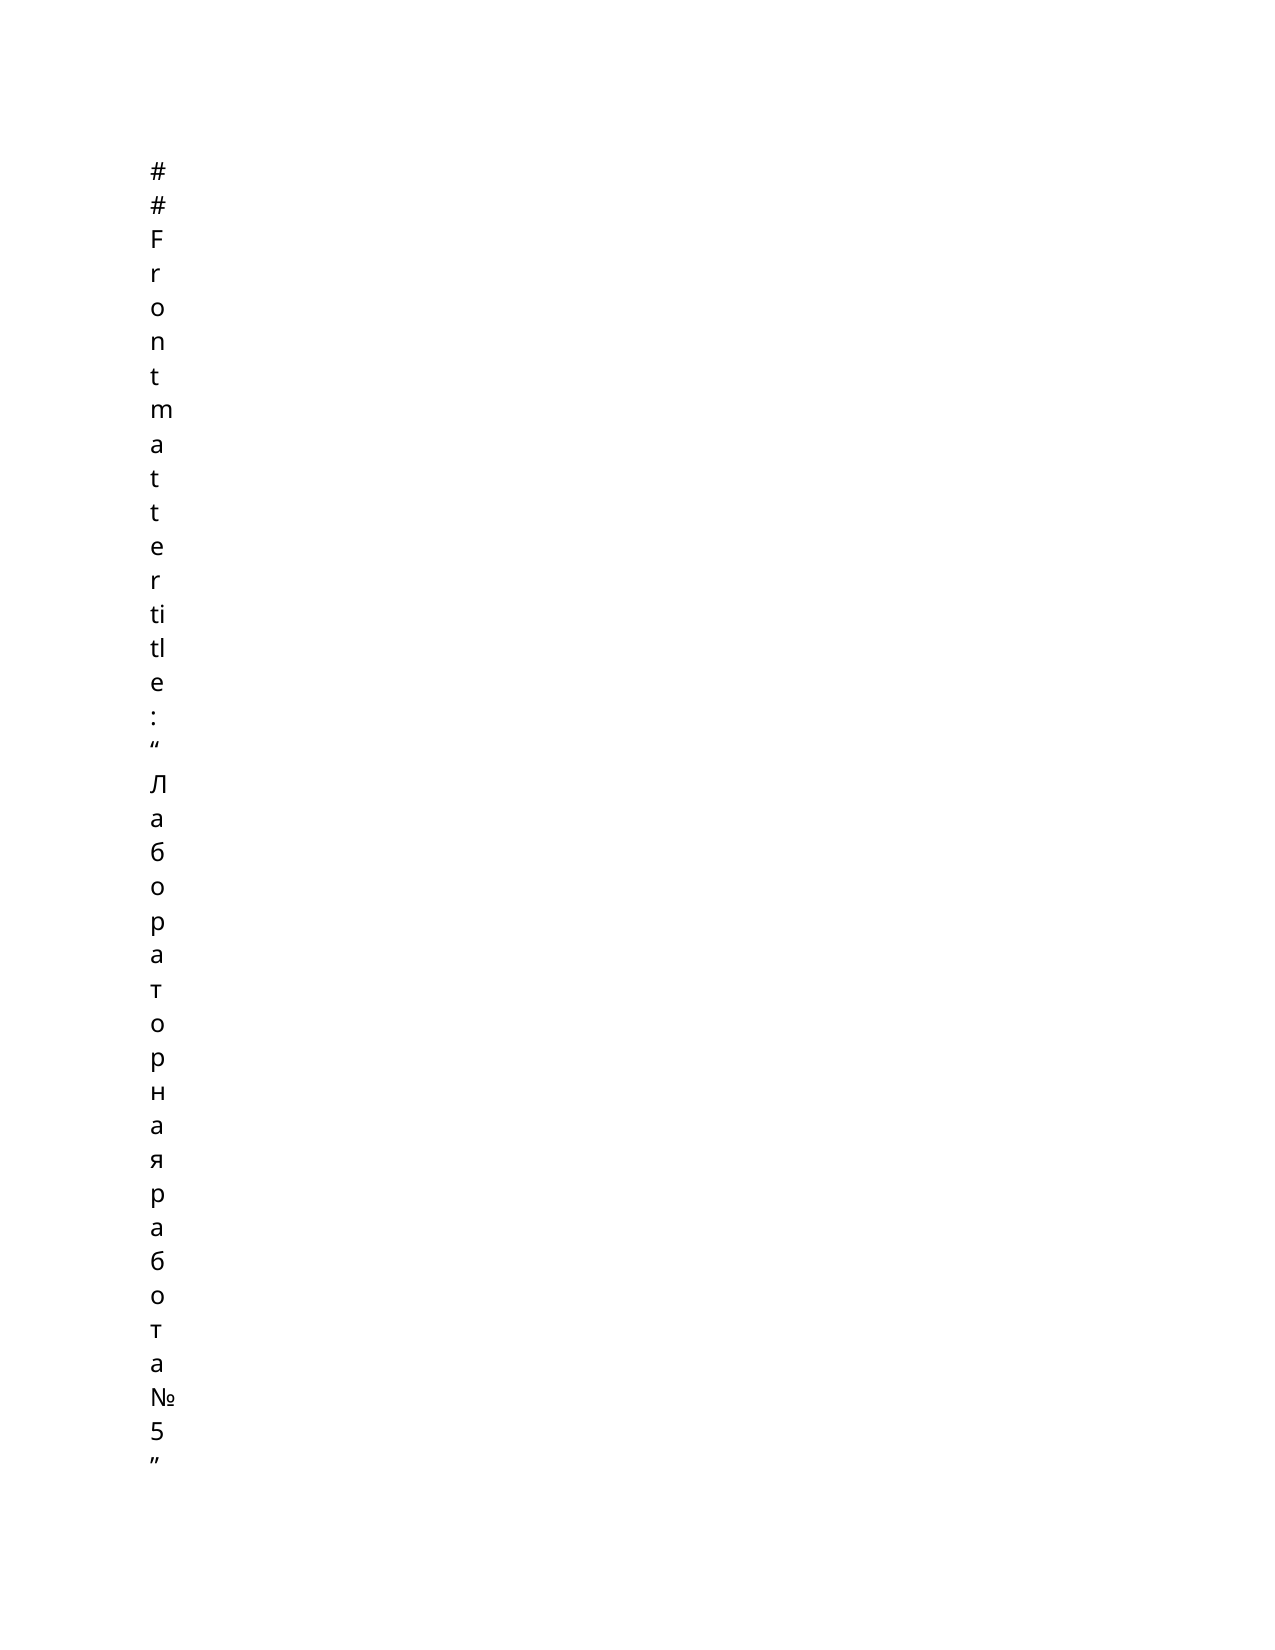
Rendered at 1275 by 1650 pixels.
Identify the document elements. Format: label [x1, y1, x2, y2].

table_header [139, 150, 178, 1482]
